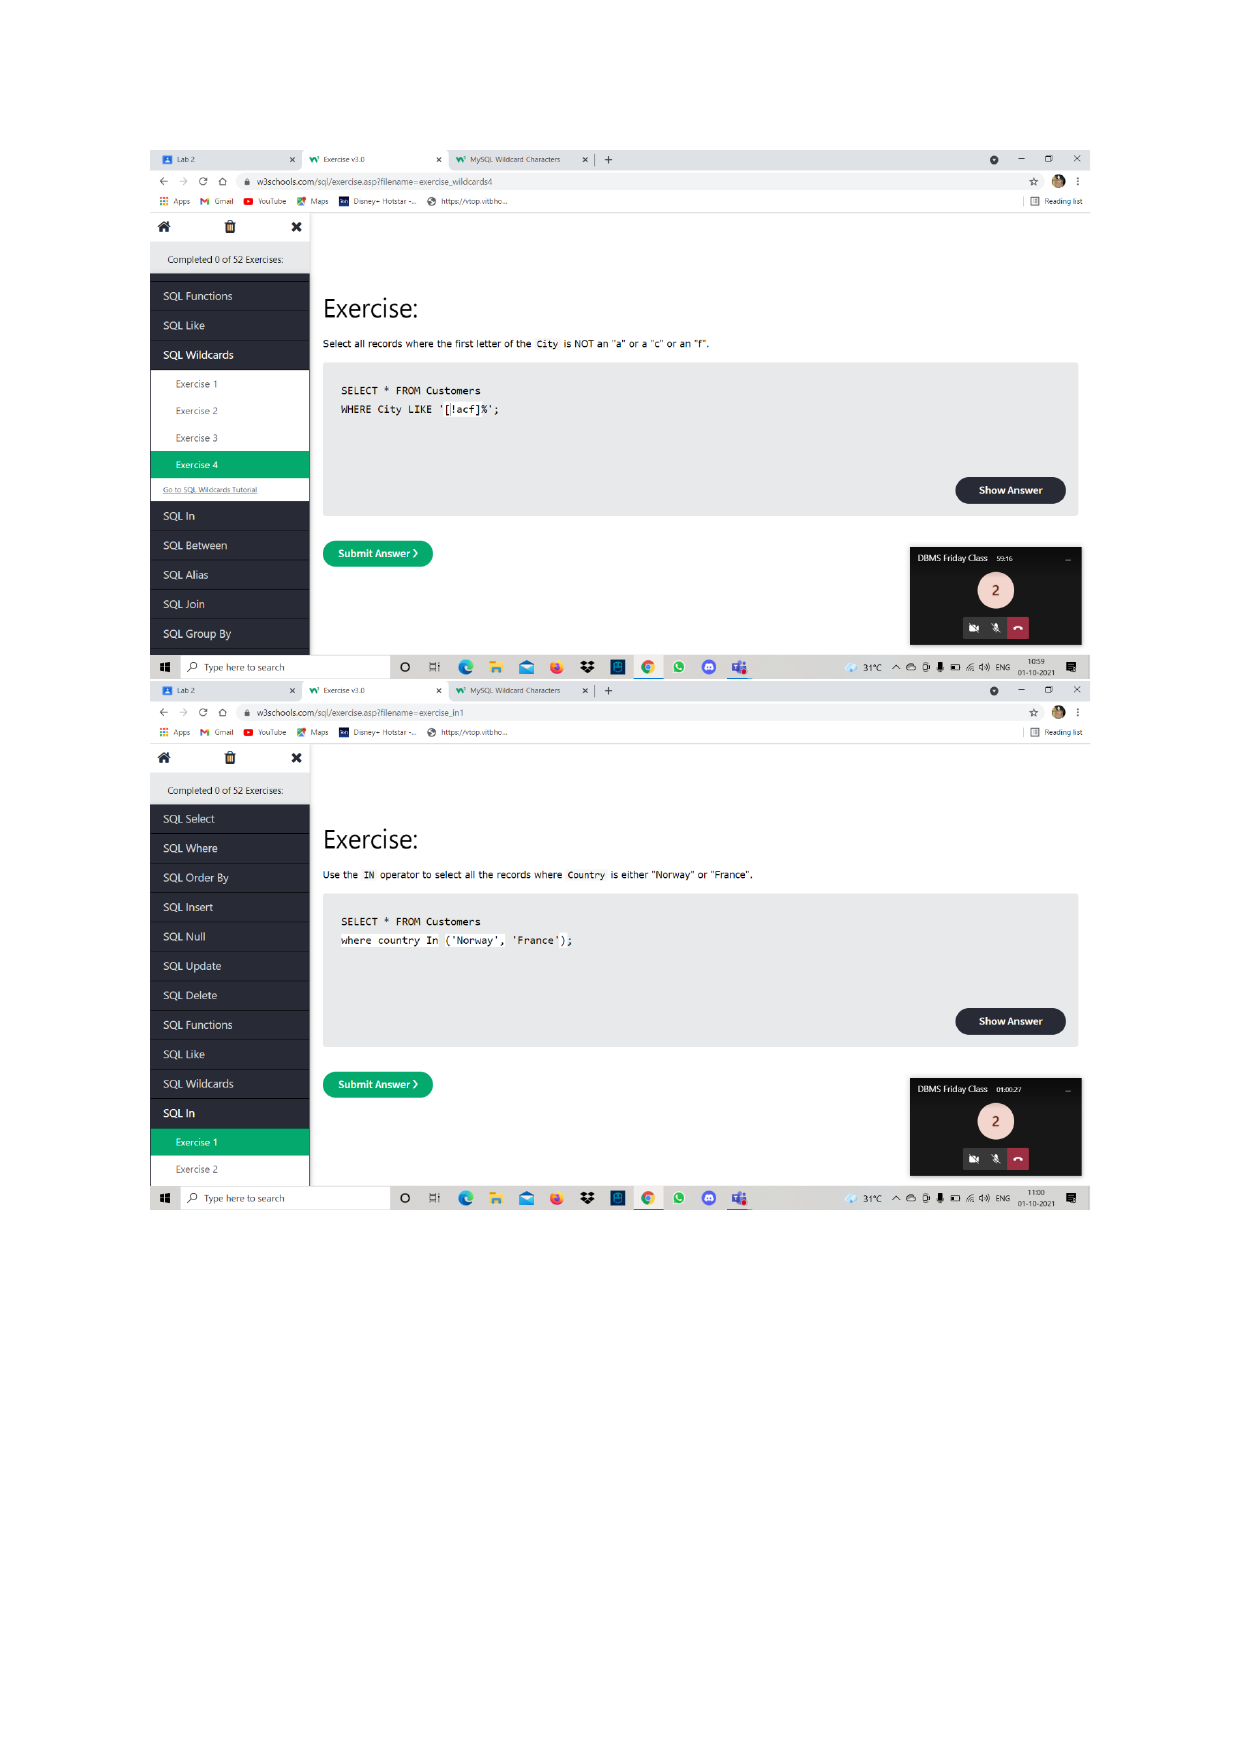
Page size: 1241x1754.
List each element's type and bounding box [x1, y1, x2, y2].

picture [150, 150, 1091, 679]
picture [150, 681, 1091, 1210]
